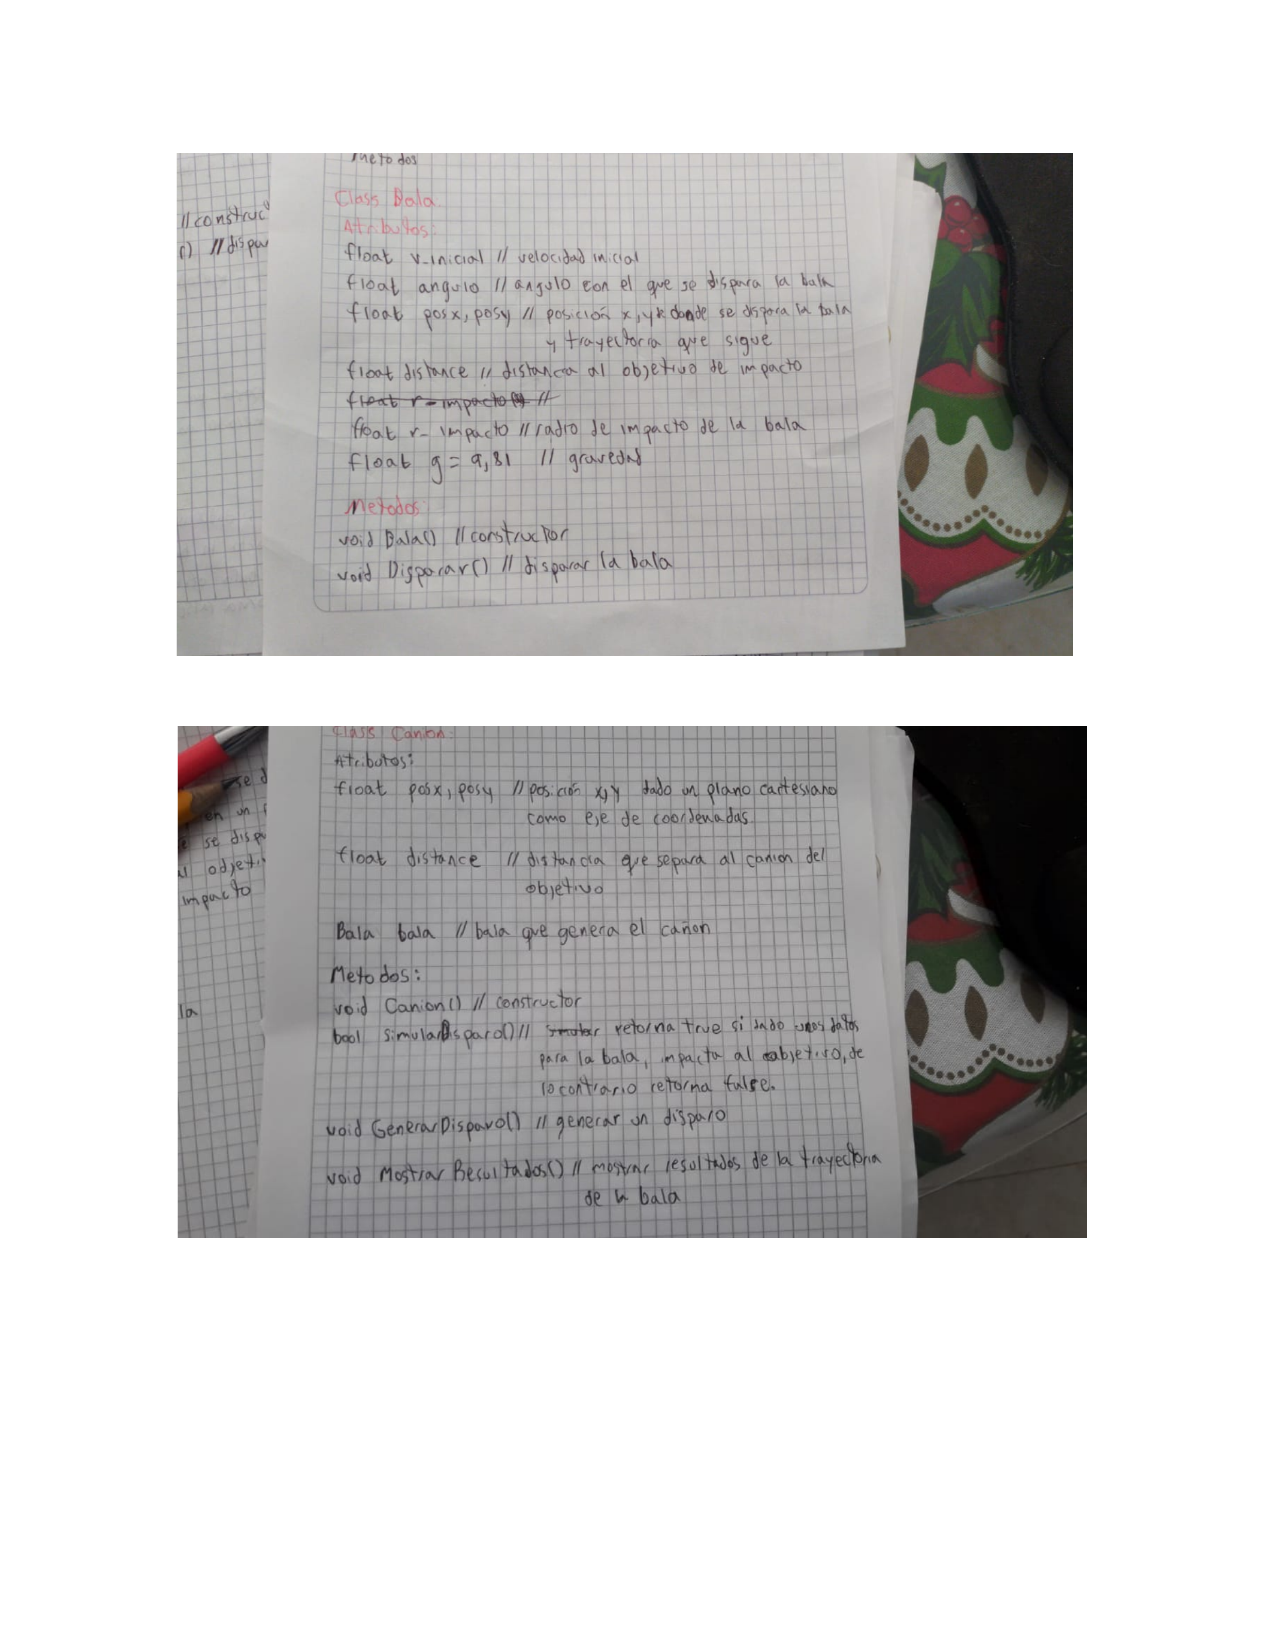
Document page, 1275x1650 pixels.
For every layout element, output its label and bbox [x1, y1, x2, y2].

picture [179, 726, 1086, 1238]
picture [178, 153, 1073, 655]
